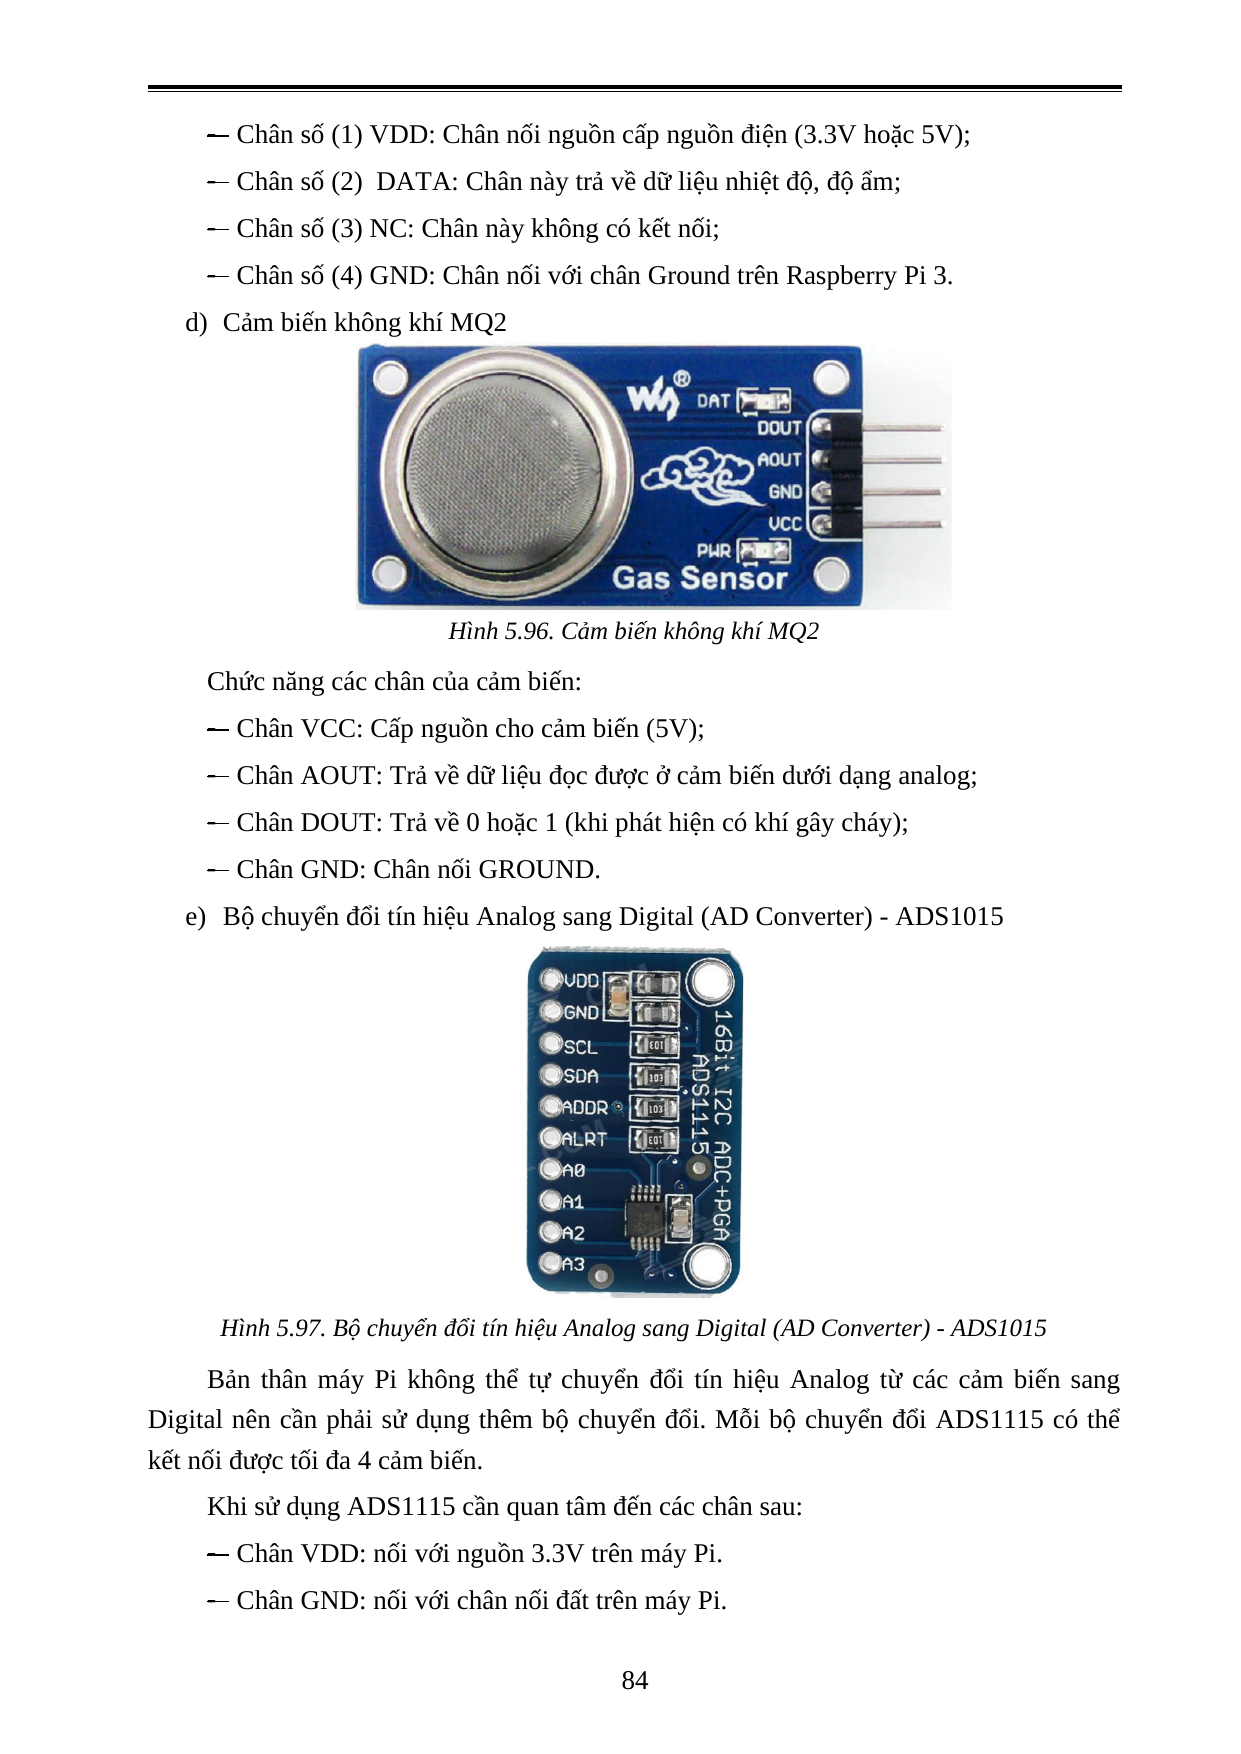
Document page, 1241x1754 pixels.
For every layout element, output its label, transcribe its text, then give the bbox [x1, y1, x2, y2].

text Bản thân máy Pi không thể tự chuyển đổi tín hiệu Analog từ các cảm biến sang Digital nên cần phải sử dụng thêm bộ chuyển đổi. Mỗi bộ chuyển đổi ADS1115 có thể kết nối được tối đa 4 cảm biến. [148, 1363, 1122, 1475]
text Chân số (4) GND: Chân nối với chân Ground trên Raspberry Pi 3. [207, 259, 1122, 290]
text Chân số (3) NC: Chân này không có kết nối; [207, 212, 1122, 243]
text Chân số (1) VDD: Chân nối nguồn cấp nguồn điện (3.3V hoặc 5V); [207, 118, 1122, 149]
text Chân AOUT: Trả về dữ liệu đọc được ở cảm biến dưới dạng analog; [207, 759, 1122, 790]
text Chân DOUT: Trả về 0 hoặc 1 (khi phát hiện có khí gây cháy); [207, 806, 1122, 837]
text Chân VDD: nối với nguồn 3.3V trên máy Pi. [207, 1537, 1122, 1568]
text Chân GND: nối với chân nối đất trên máy Pi. [207, 1584, 1122, 1615]
list Cảm biến không khí MQ2 [185, 306, 1122, 337]
text Khi sử dụng ADS1115 cần quan tâm đến các chân sau: [148, 1490, 1122, 1522]
picture [355, 343, 952, 610]
list Bộ chuyển đổi tín hiệu Analog sang Digital (AD Converter) - ADS1015 [185, 900, 1122, 931]
text Chức năng các chân của cảm biến: [148, 666, 1122, 697]
text Chân số (2) DATA: Chân này trả về dữ liệu nhiệt độ, độ ẩm; [207, 165, 1122, 196]
text Chân VCC: Cấp nguồn cho cảm biến (5V); [207, 712, 1122, 743]
text Chân GND: Chân nối GROUND. [207, 853, 1122, 884]
picture [526, 946, 744, 1298]
